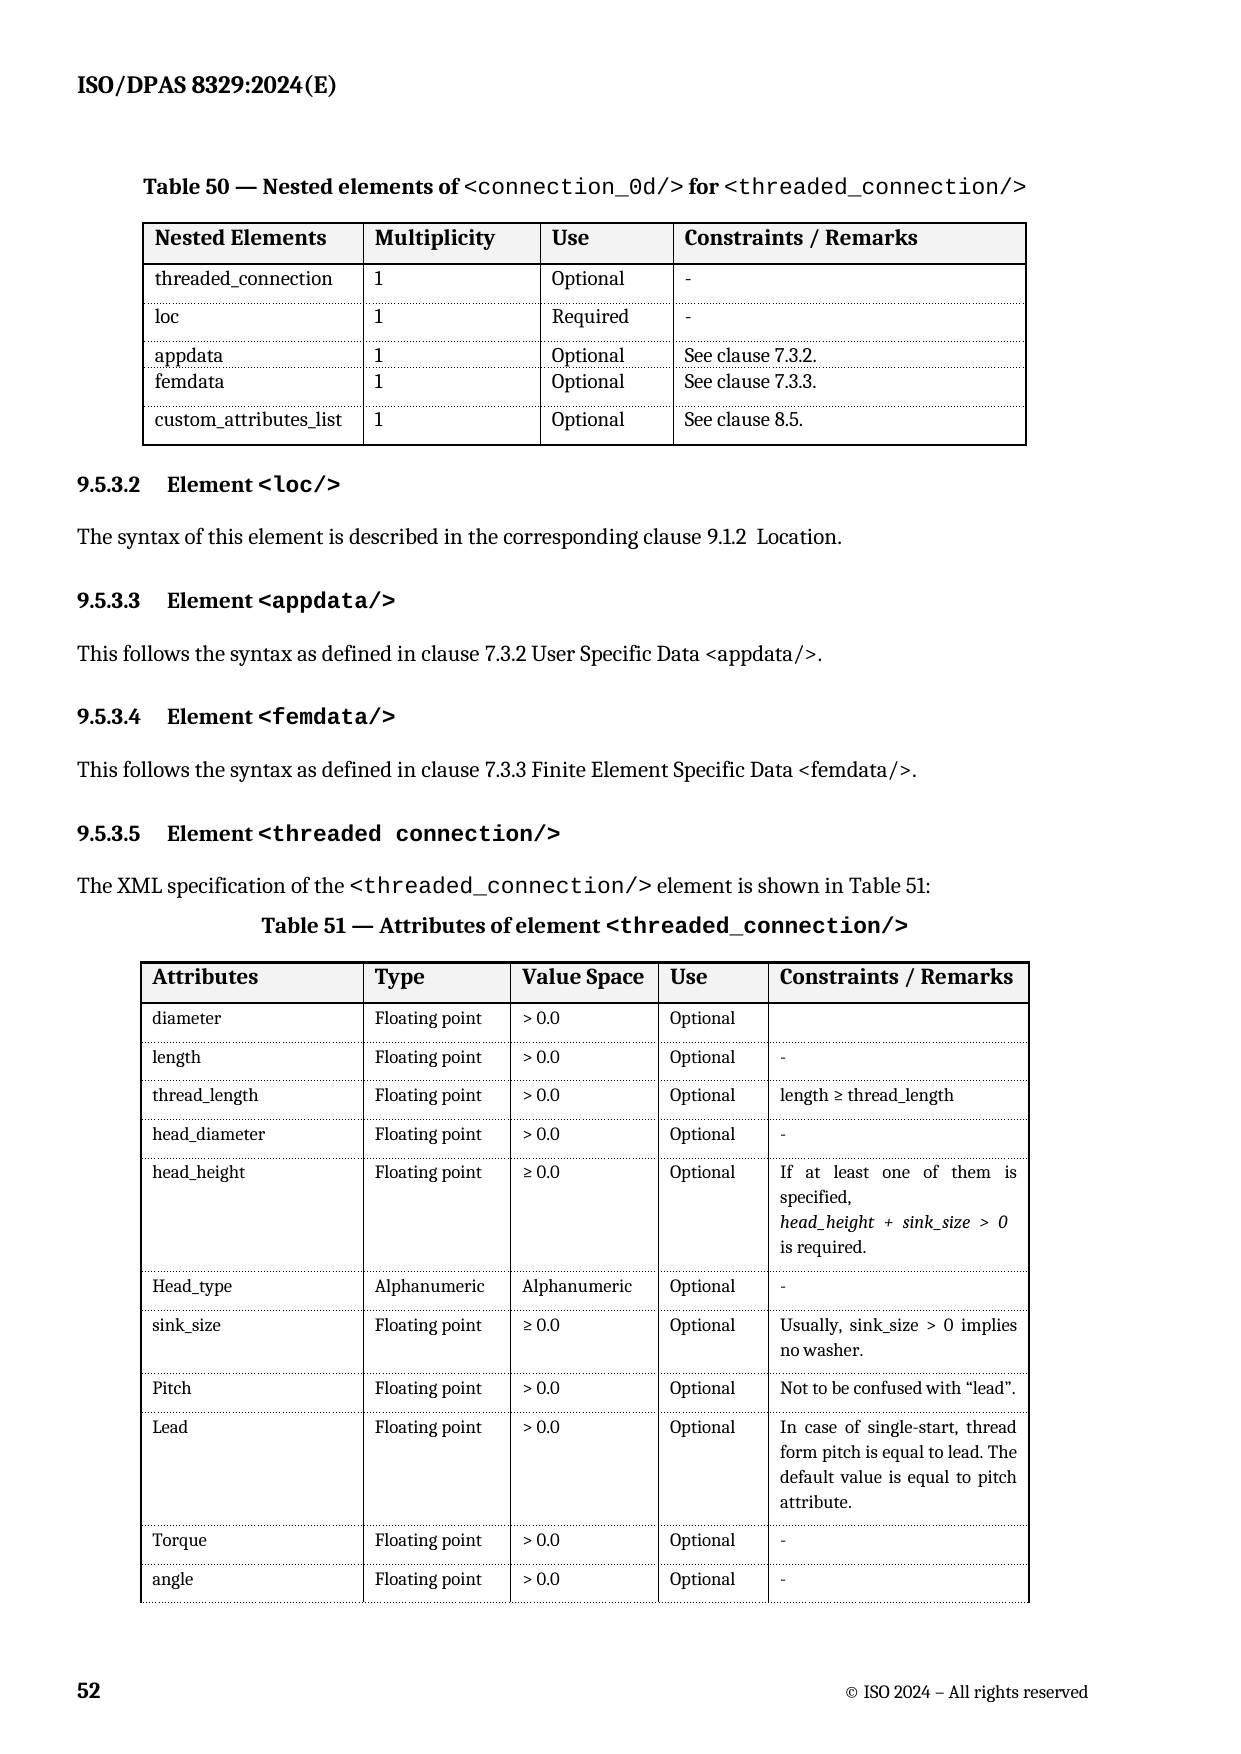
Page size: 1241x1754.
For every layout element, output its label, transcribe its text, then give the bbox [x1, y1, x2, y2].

text This follows the syntax as defined in clause 7.3.2 User Specific Data <appdata/>. [77, 640, 1092, 667]
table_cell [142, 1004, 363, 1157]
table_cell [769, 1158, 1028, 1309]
text The XML specification of the <threaded_connection/> element is shown in Table 51: [77, 873, 1092, 901]
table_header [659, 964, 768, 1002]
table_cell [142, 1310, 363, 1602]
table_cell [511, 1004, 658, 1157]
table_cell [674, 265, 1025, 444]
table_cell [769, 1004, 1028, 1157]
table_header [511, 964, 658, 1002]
text This follows the syntax as defined in clause 7.3.3 Finite Element Specific Data <femdata/>. [77, 757, 1092, 783]
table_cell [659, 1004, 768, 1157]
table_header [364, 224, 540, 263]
subtitle Element <femdata/> [77, 704, 1092, 732]
text The syntax of this element is described in the corresponding clause 9.1.2 Location. [77, 524, 1092, 550]
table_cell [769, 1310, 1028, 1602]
text Table 51 — Attributes of element <threaded_connection/> [77, 913, 1092, 941]
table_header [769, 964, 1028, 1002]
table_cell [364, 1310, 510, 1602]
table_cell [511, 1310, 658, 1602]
subtitle Element <appdata/> [77, 588, 1092, 615]
subtitle Element <loc/> [77, 471, 1092, 499]
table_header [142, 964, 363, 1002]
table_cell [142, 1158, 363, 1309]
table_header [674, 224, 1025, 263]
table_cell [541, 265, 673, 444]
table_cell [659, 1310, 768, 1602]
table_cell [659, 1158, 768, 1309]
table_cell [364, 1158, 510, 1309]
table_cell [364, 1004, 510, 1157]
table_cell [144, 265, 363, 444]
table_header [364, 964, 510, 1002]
text Table 50 — Nested elements of <connection_0d/> for <threaded_connection/> [77, 174, 1092, 201]
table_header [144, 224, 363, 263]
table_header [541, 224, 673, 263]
subtitle Element <threaded connection/> [77, 821, 1092, 848]
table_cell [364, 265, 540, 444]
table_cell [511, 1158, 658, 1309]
